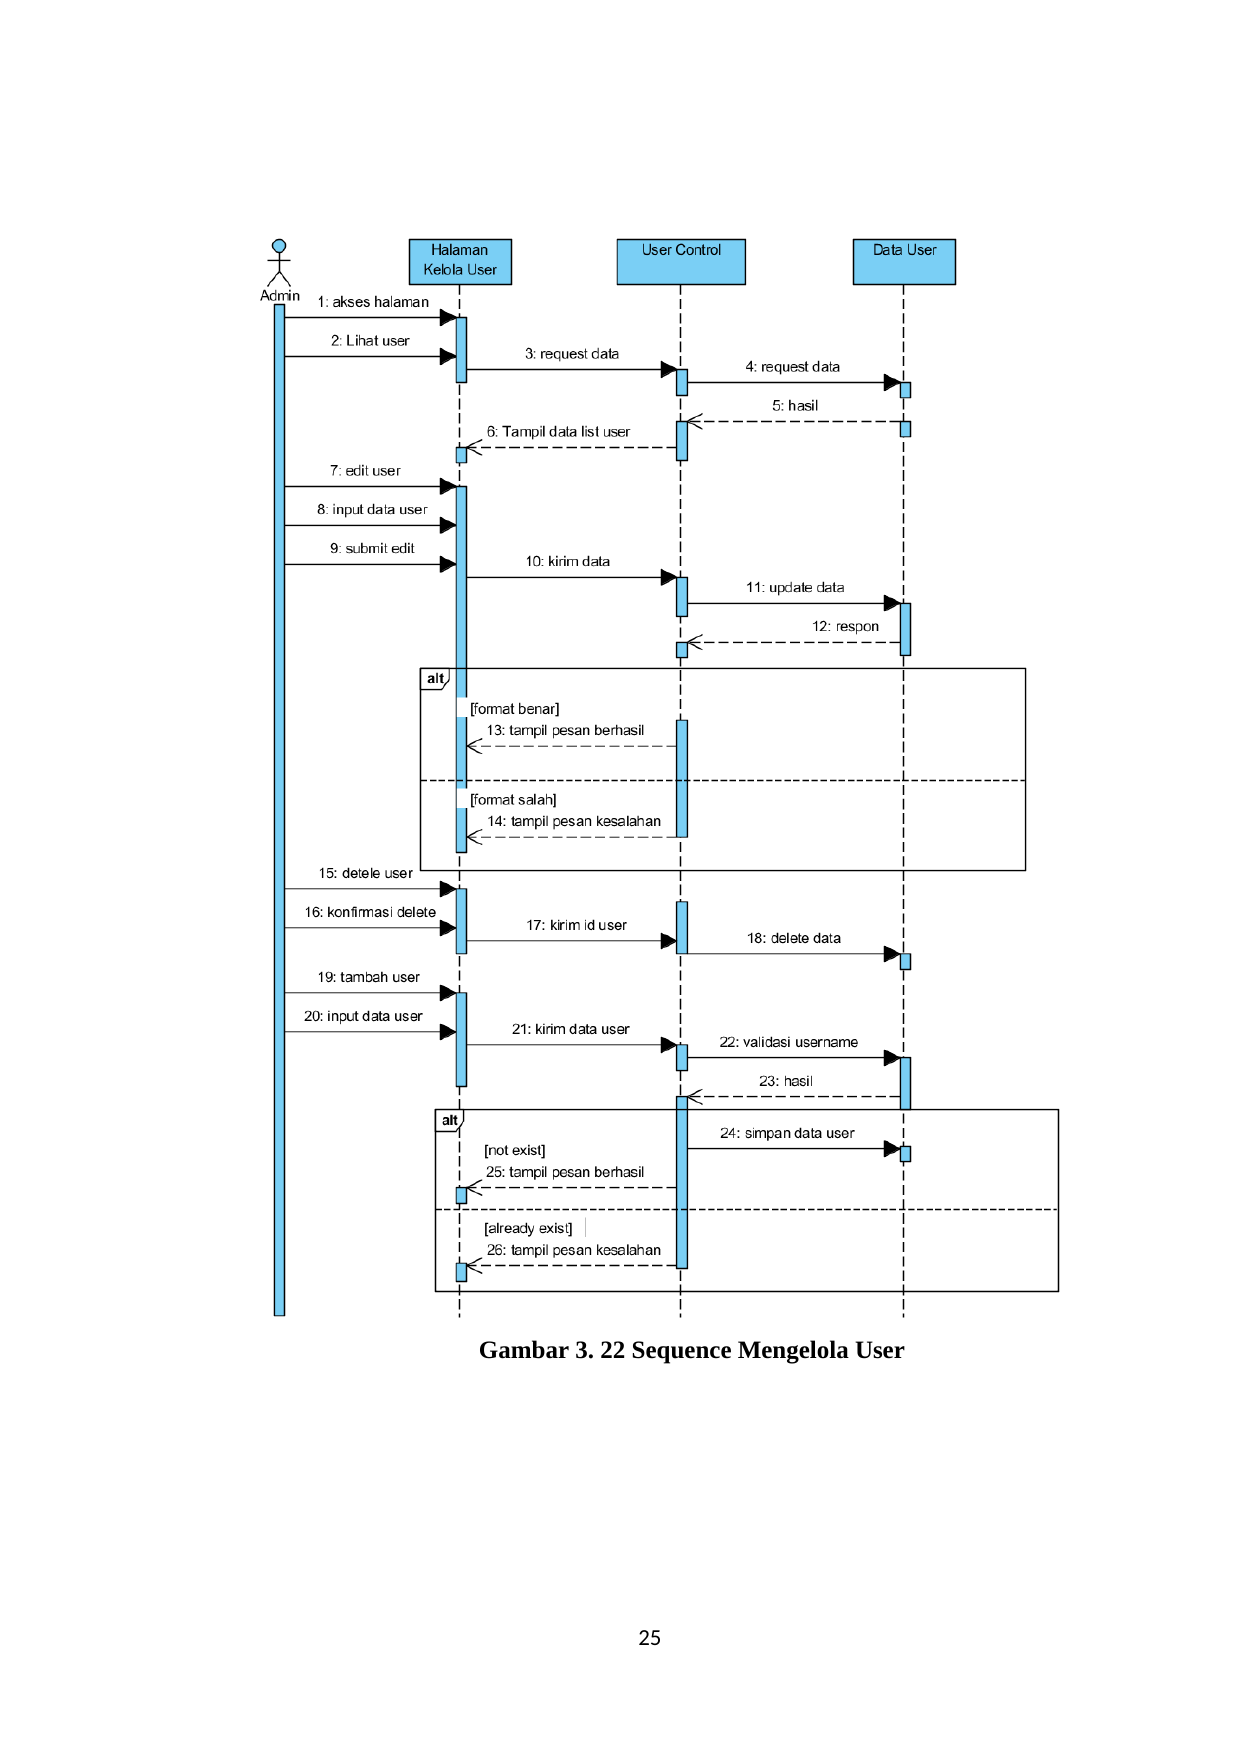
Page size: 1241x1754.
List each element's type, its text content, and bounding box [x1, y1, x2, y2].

text Gambar 3. 22 Sequence Mengelola User [321, 1335, 1063, 1364]
picture [237, 236, 1063, 1322]
